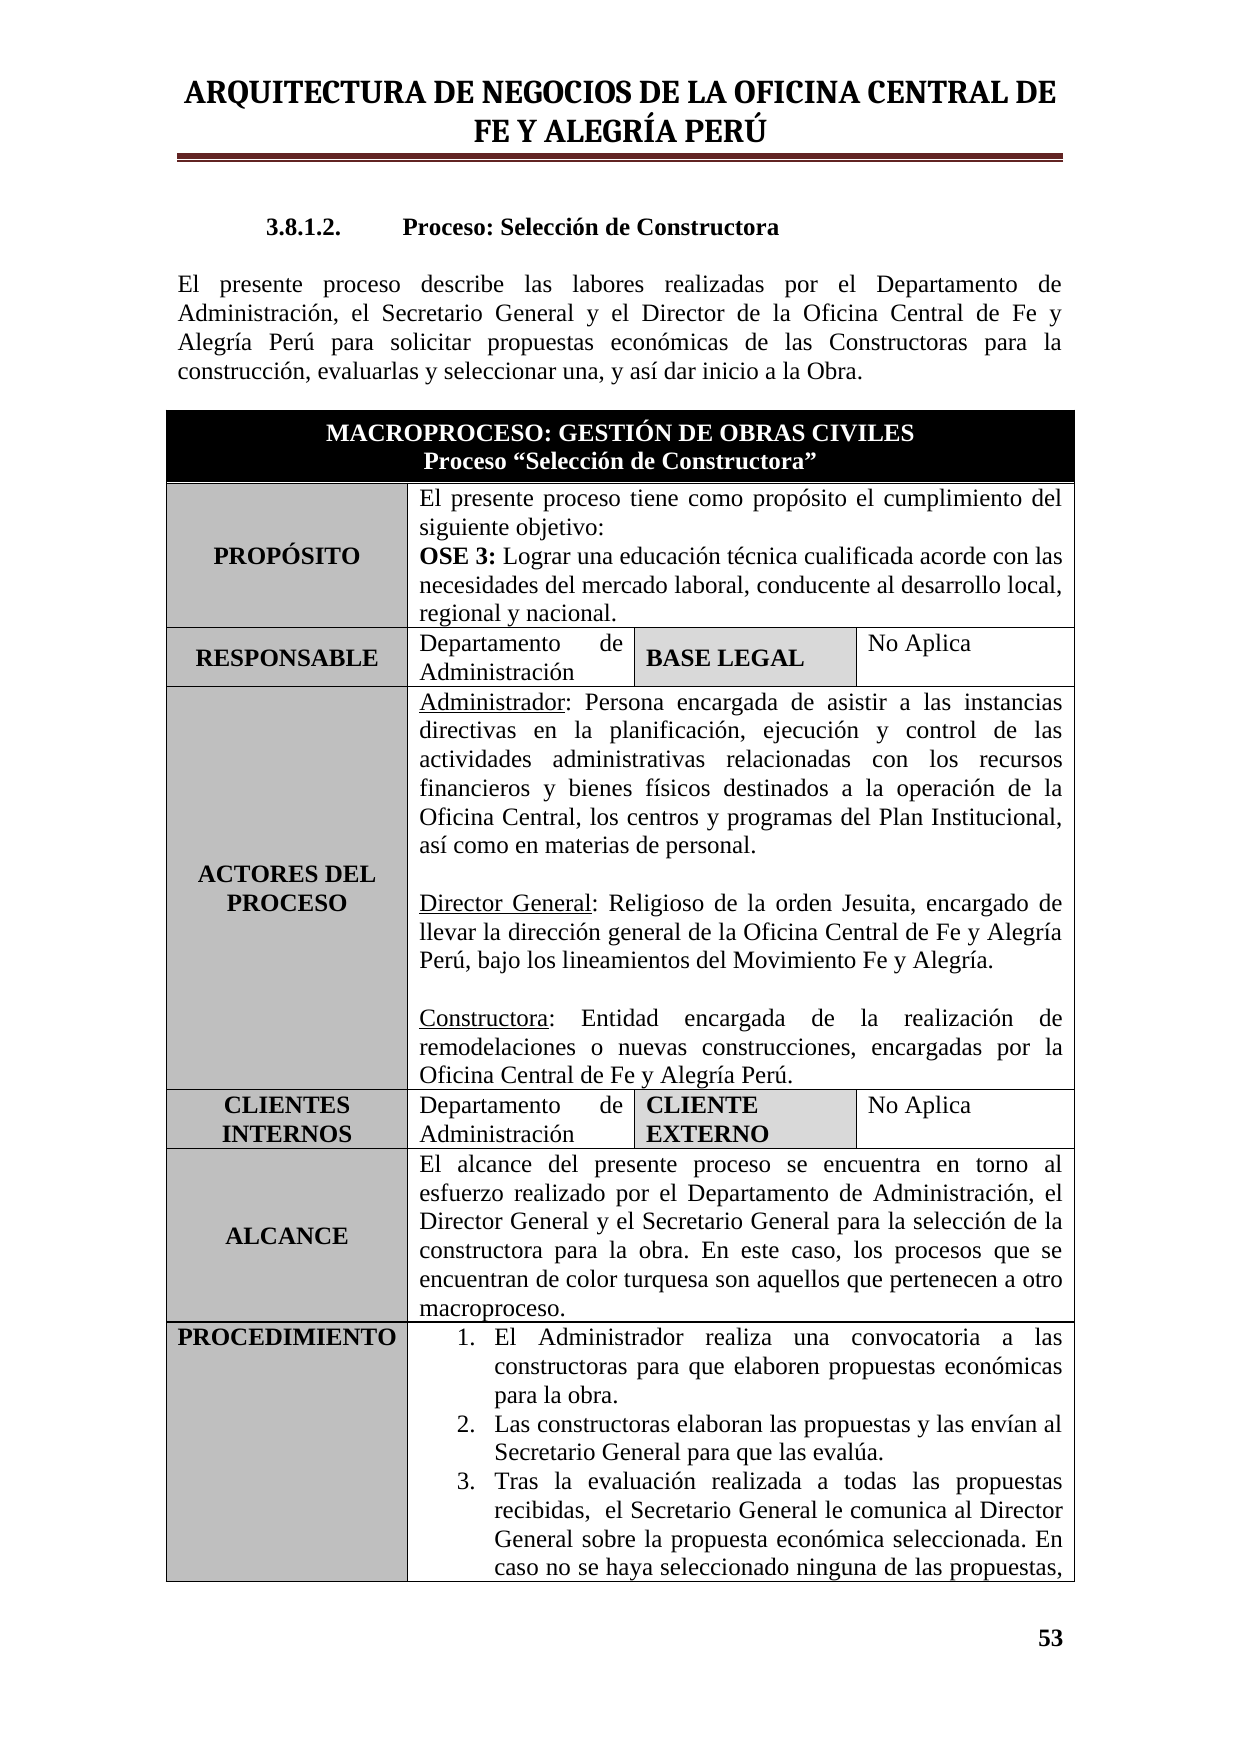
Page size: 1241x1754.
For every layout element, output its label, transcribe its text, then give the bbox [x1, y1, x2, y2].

table_cell Departamento de Administración [408, 1090, 634, 1148]
table_cell CLIENTE EXTERNO [635, 1090, 856, 1148]
table_cell BASE LEGAL [635, 628, 856, 686]
table_cell Departamento de Administración [408, 628, 634, 686]
table_cell PROCEDIMIENTO [167, 1323, 407, 1581]
table_cell RESPONSABLE [167, 628, 407, 686]
subtitle Proceso: Selección de Constructora [266, 212, 1063, 240]
table_cell Administrador: Persona encargada de asistir a las instancias directivas en la planificación, ejecución y control de las actividades administrativas relacionadas con los recursos financieros y bienes físicos destinados a la operación de la Oficina Central, los centros y programas del Plan Institucional, así como en materias de personal. Director General: Religioso de la orden Jesuita, encargado de llevar la dirección general de la Oficina Central de Fe y Alegría Perú, bajo los lineamientos del Movimiento Fe y Alegría. Constructora: Entidad encargada de la realización de remodelaciones o nuevas construcciones, encargadas por la Oficina Central de Fe y Alegría Perú. [408, 687, 1074, 1089]
table_cell No Aplica [857, 1090, 1074, 1148]
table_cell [408, 1323, 1074, 1581]
table_cell CLIENTES INTERNOS [167, 1090, 407, 1148]
table_cell PROPÓSITO [167, 484, 407, 627]
text El presente proceso describe las labores realizadas por el Departamento de Administración, el Secretario General y el Director de la Oficina Central de Fe y Alegría Perú para solicitar propuestas económicas de las Constructoras para la construcción, evaluarlas y seleccionar una, y así dar inicio a la Obra. [177, 269, 1063, 384]
table_cell El presente proceso tiene como propósito el cumplimiento del siguiente objetivo: OSE 3: Lograr una educación técnica cualificada acorde con las necesidades del mercado laboral, conducente al desarrollo local, regional y nacional. [408, 484, 1074, 627]
table_cell ALCANCE [167, 1149, 407, 1321]
table_cell El alcance del presente proceso se encuentra en torno al esfuerzo realizado por el Departamento de Administración, el Director General y el Secretario General para la selección de la constructora para la obra. En este caso, los procesos que se encuentran de color turquesa son aquellos que pertenecen a otro macroproceso. [408, 1149, 1074, 1321]
table_cell No Aplica [857, 628, 1074, 686]
table_header MACROPROCESO: GESTIÓN DE OBRAS CIVILES Proceso “Selección de Constructora” [167, 411, 1074, 482]
table_cell ACTORES DEL PROCESO [167, 687, 407, 1089]
